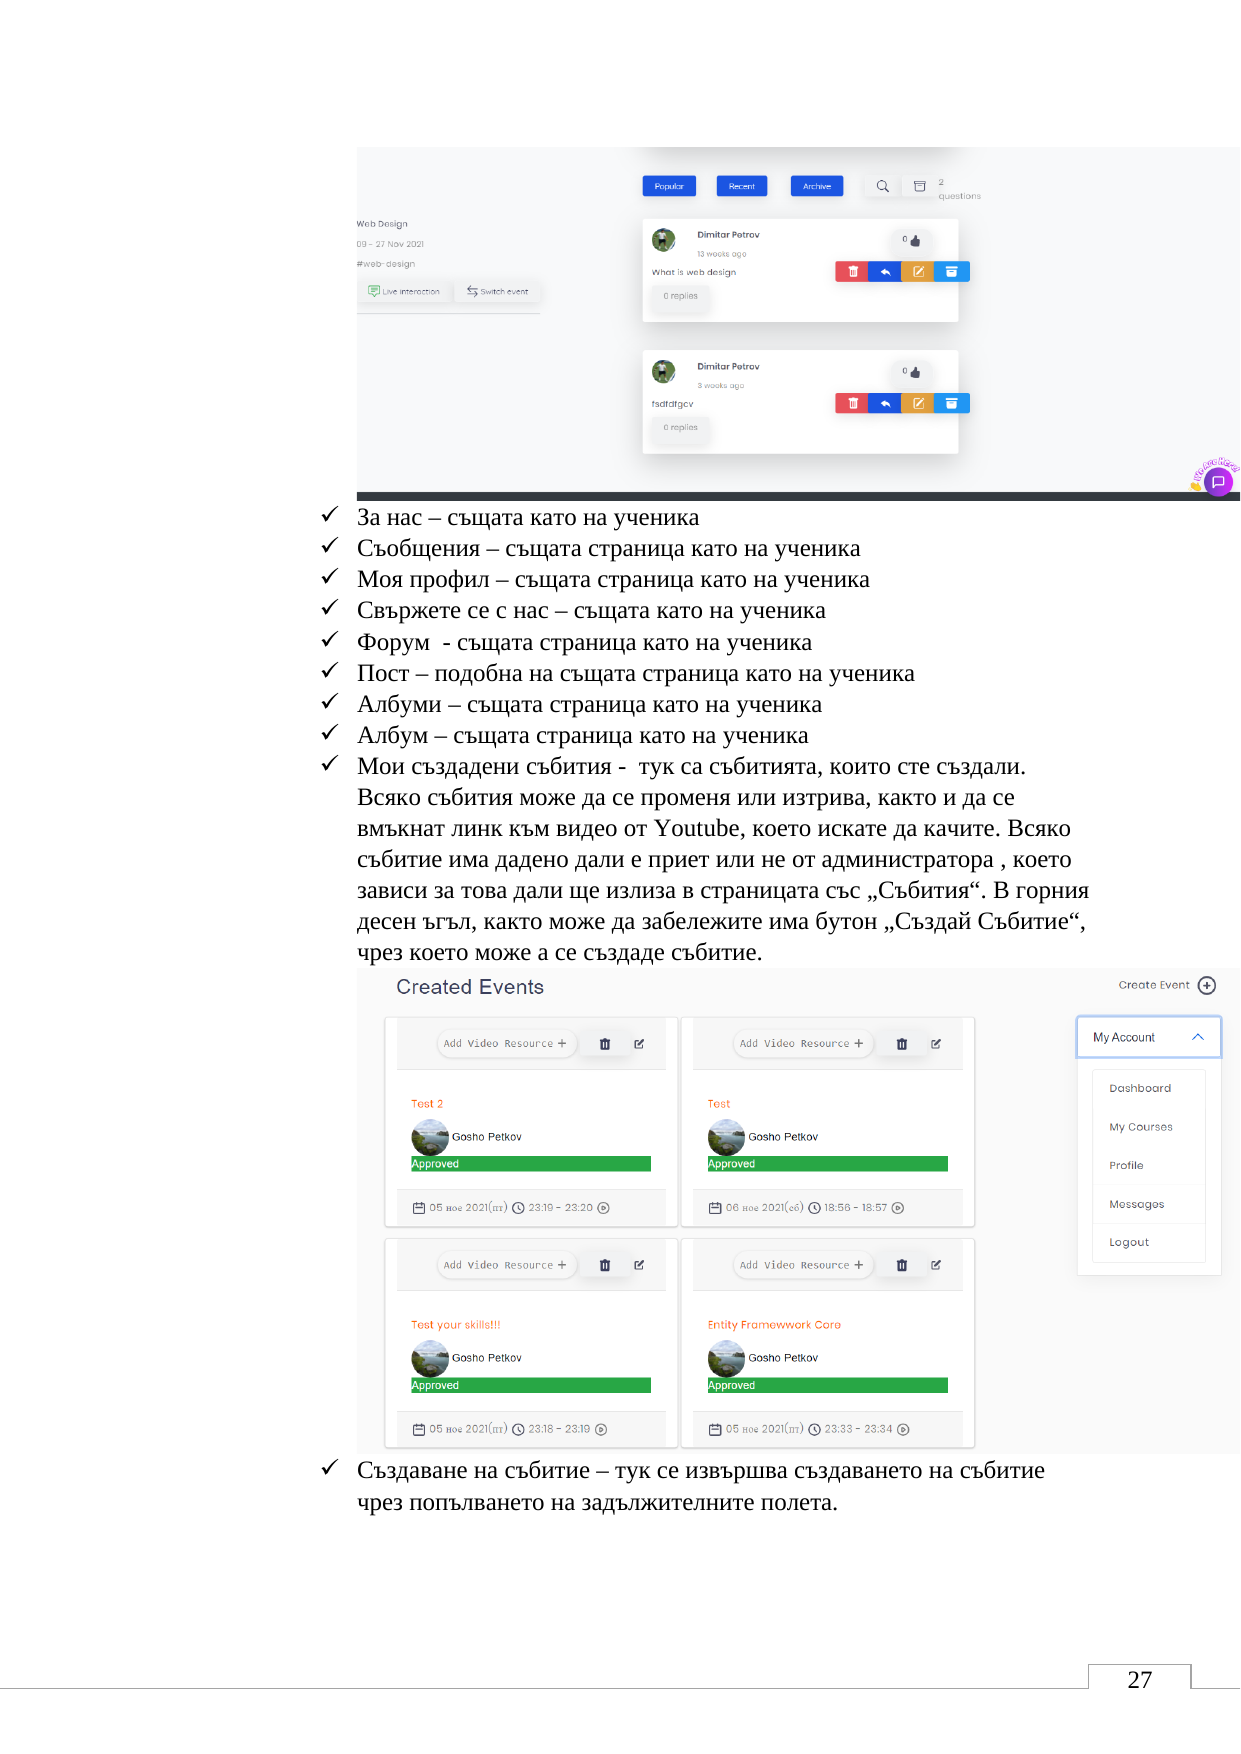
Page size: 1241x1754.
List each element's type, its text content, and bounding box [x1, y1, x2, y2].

list За нас – същата като на ученика [319, 502, 1092, 531]
list Свържете се с нас – същата като на ученика [319, 596, 1092, 624]
list Мои създадени събития - тук са събитията, които сте създали. Всяко събития може да се променя или изтрива, както и да се вмъкнат линк към видео от Youtube, което искате да качите. Всяко събитие има дадено дали е приет или не от администратора , което зависи за това дали ще излиза в страницата със „Събития“. В горния десен ъгъл, както може да забележите има бутон „Създай Събитие“, чрез което може а се създаде събитие. [319, 751, 1092, 966]
picture [356, 968, 1241, 1454]
list Съобщения – същата страница като на ученика [319, 533, 1092, 562]
list Създаване на събитие – тук се извършва създаването на събитие чрез попълването на задължителните полета. [319, 1456, 1092, 1515]
list Албуми – същата страница като на ученика [319, 689, 1092, 717]
list Албум – същата страница като на ученика [319, 720, 1092, 748]
list Пост – подобна на същата страница като на ученика [319, 658, 1092, 686]
picture [356, 147, 1241, 501]
list Форум - същата страница като на ученика [319, 627, 1092, 655]
list Моя профил – същата страница като на ученика [319, 564, 1092, 593]
